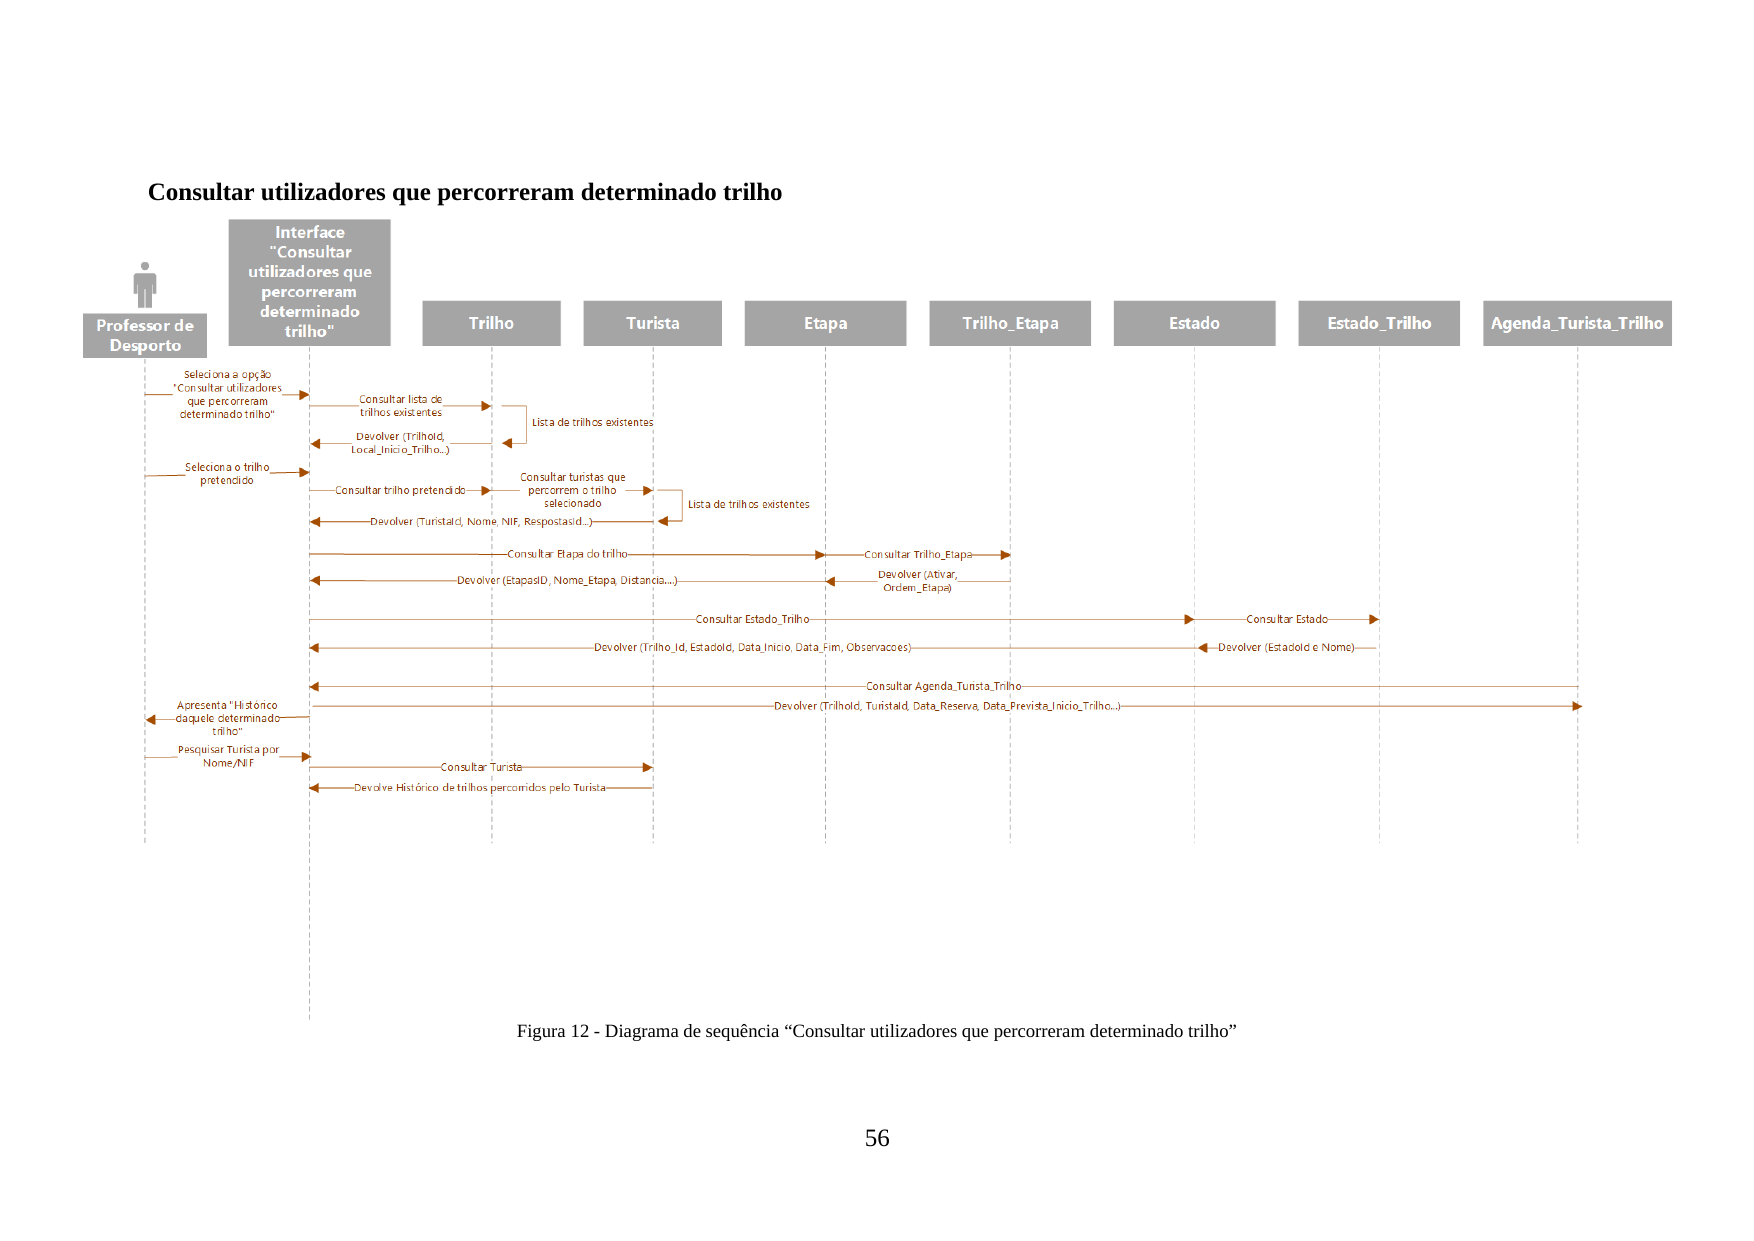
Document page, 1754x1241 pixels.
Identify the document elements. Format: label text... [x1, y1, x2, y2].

picture [81, 215, 1673, 1019]
text Consultar utilizadores que percorreram determinado trilho [148, 177, 1606, 206]
